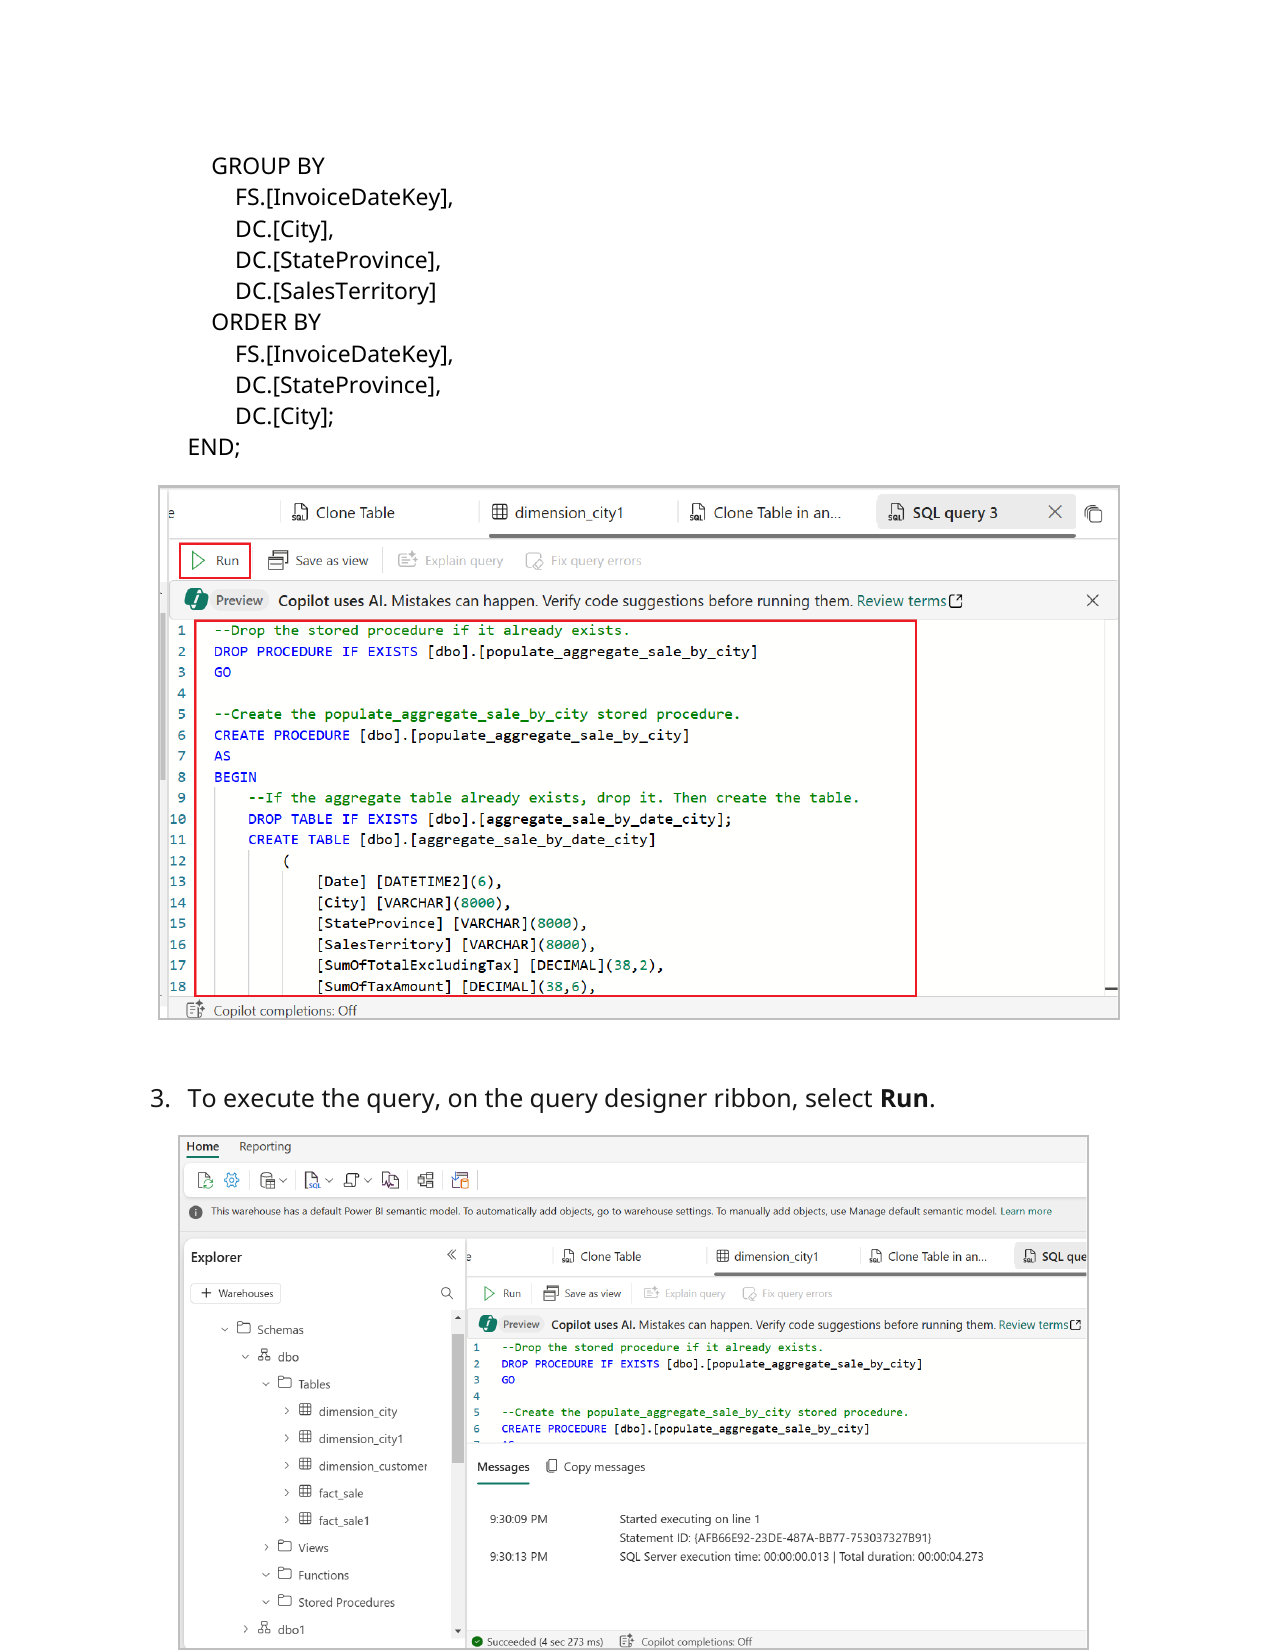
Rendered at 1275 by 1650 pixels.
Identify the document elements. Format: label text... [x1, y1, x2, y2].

text FS.[InvoiceDateKey], [187, 337, 1125, 369]
picture [180, 1137, 1087, 1648]
list To execute the query, on the query designer ribbon, select Run. [150, 1081, 1125, 1114]
text ORDER BY [187, 306, 1125, 337]
text GROUP BY [187, 150, 1125, 181]
text DC.[City], [187, 212, 1125, 244]
picture [160, 488, 1118, 1018]
text FS.[InvoiceDateKey], [187, 181, 1125, 212]
text DC.[City]; [187, 400, 1125, 431]
text DC.[StateProvince], [187, 244, 1125, 275]
text END; [187, 431, 1125, 462]
text DC.[StateProvince], [187, 369, 1125, 400]
text DC.[SalesTerritory] [187, 275, 1125, 306]
